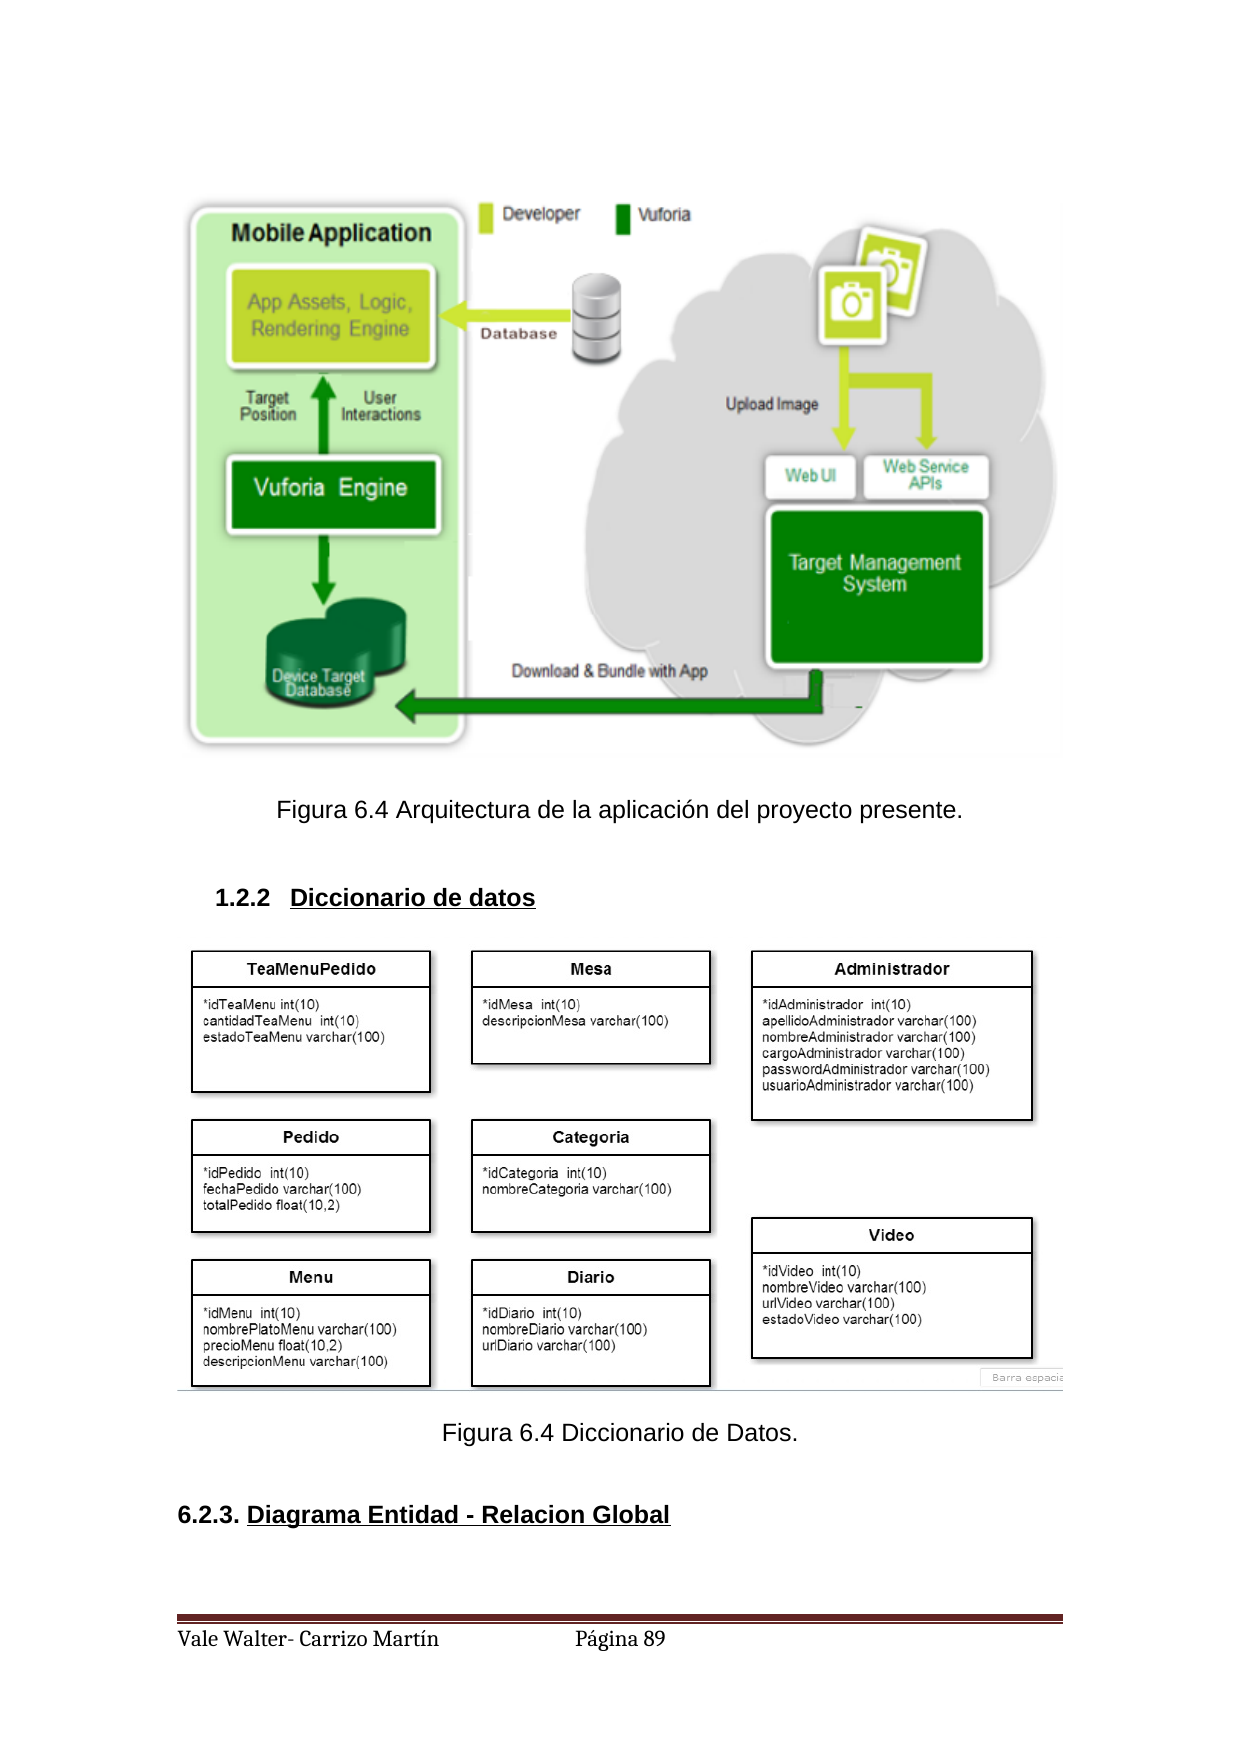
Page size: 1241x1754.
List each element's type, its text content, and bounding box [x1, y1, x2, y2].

picture [177, 180, 1063, 771]
text Figura 6.4 Diccionario de Datos. [177, 1418, 1063, 1446]
list Diccionario de datos [215, 883, 1063, 912]
text Figura 6.4 Arquitectura de la aplicación del proyecto presente. [177, 795, 1063, 824]
picture [177, 937, 1063, 1393]
text 6.2.3. Diagrama Entidad - Relacion Global [177, 1500, 1063, 1529]
